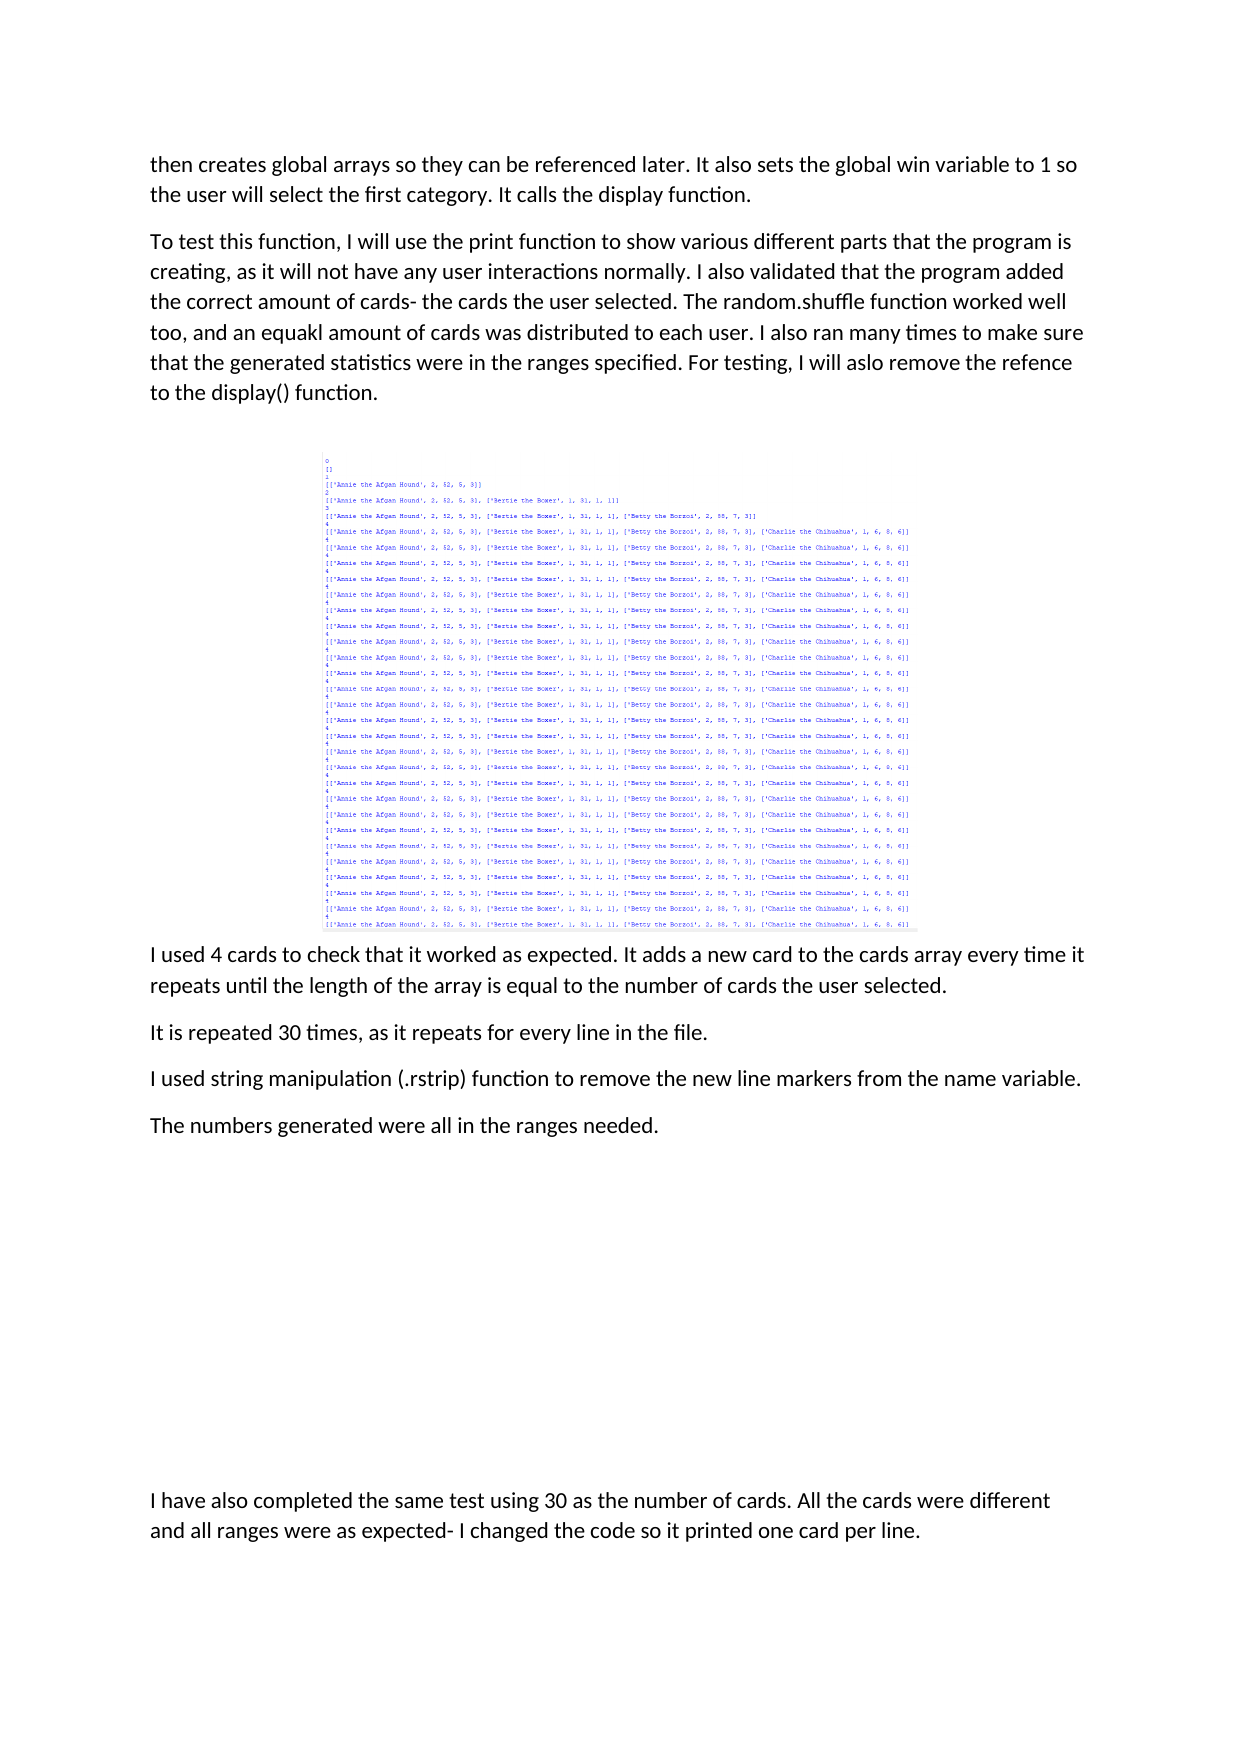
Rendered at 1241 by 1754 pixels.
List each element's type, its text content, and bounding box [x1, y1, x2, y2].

picture [322, 452, 918, 932]
text I have also completed the same test using 30 as the number of cards. All the cards were different and all ranges were as expected- I changed the code so it printed one card per line. [150, 1486, 1090, 1545]
text The numbers generated were all in the ranges needed. [150, 1111, 1090, 1139]
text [150, 150, 1090, 208]
text I used 4 cards to check that it worked as expected. It adds a new card to the cards array every time it repeats until the length of the array is equal to the number of cards the user selected. [150, 941, 1090, 999]
text I used string manipulation (.rstrip) function to remove the new line markers from the name variable. [150, 1064, 1090, 1093]
text To test this function, I will use the print function to show various different parts that the program is creating, as it will not have any user interactions normally. I also validated that the program added the correct amount of cards- the cards the user selected. The random.shuffle function worked well too, and an equakl amount of cards was distributed to each user. I also ran many times to make sure that the generated statistics were in the ranges specified. For testing, I will aslo remove the refence to the display() function. [150, 227, 1090, 406]
text It is repeated 30 times, as it repeats for every line in the file. [150, 1018, 1090, 1046]
